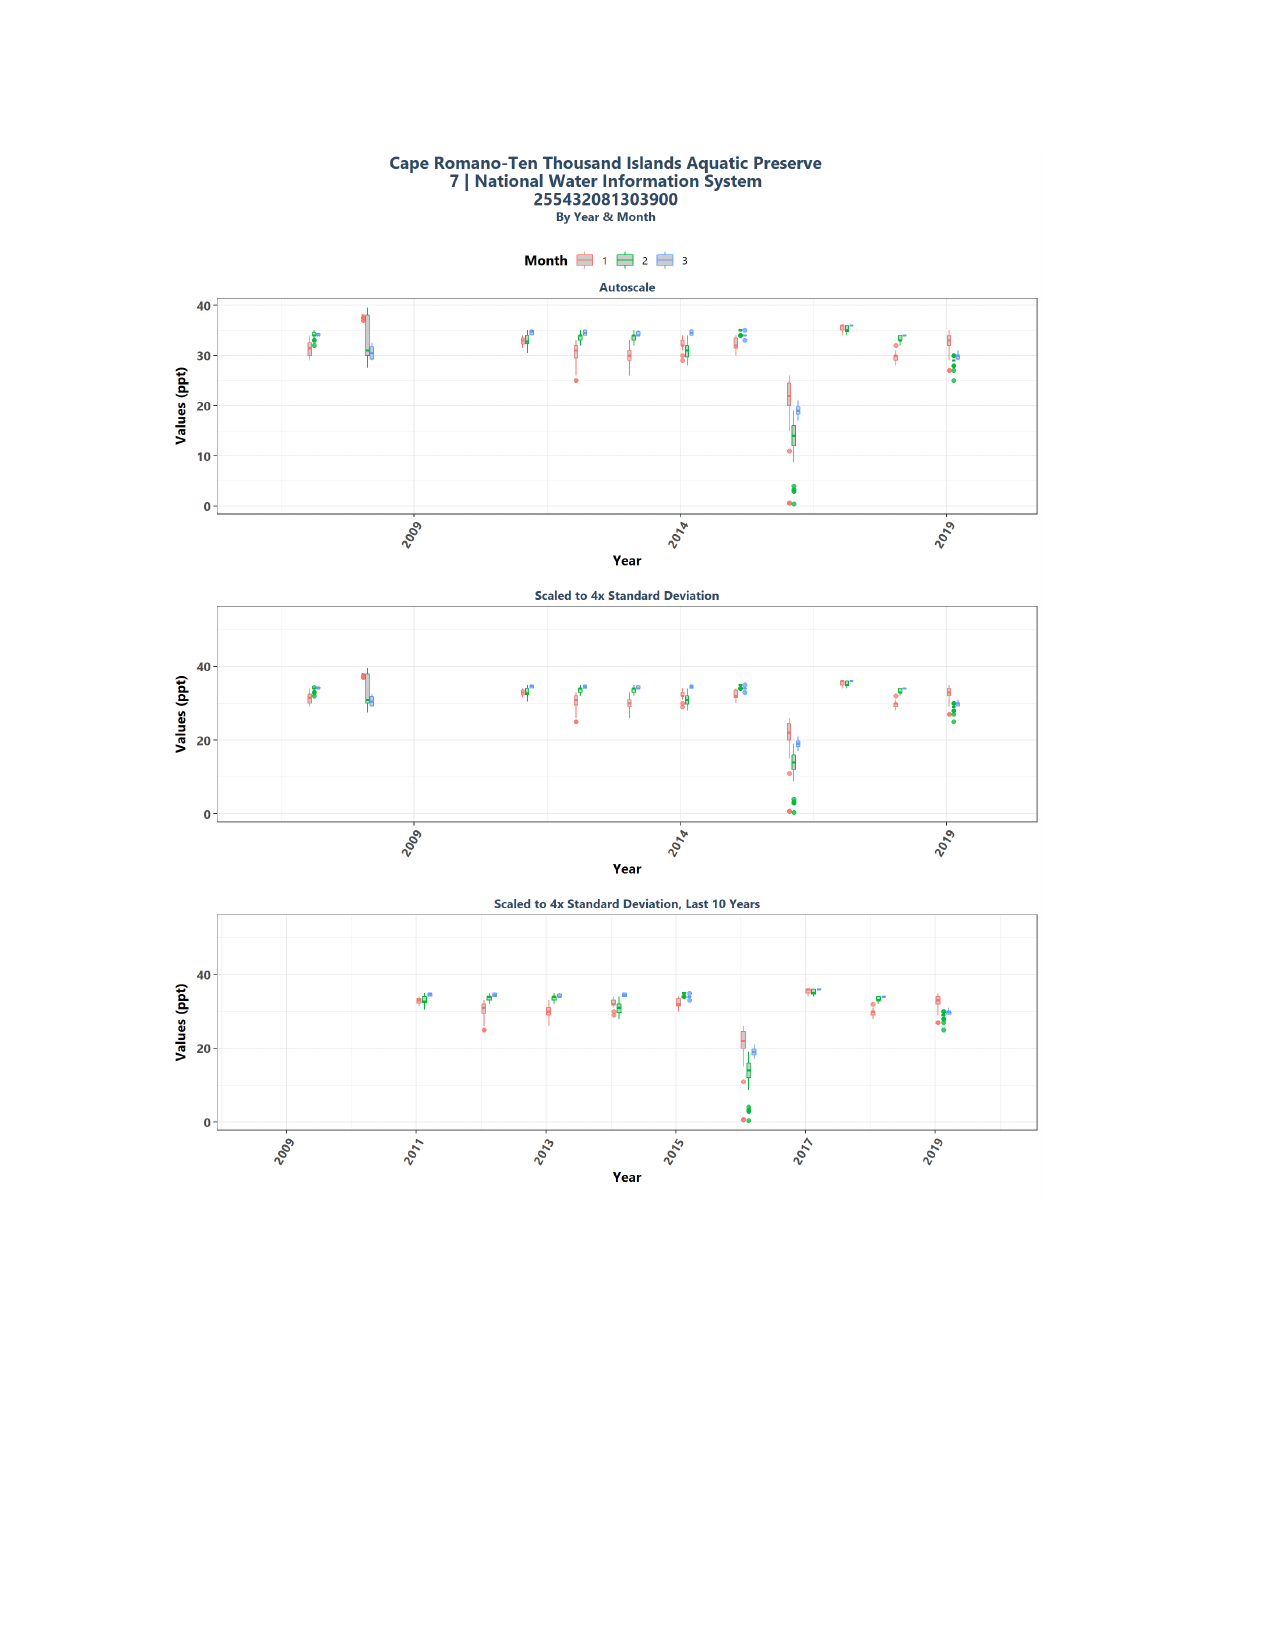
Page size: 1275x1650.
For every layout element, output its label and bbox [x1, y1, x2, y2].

picture [168, 150, 1044, 1200]
